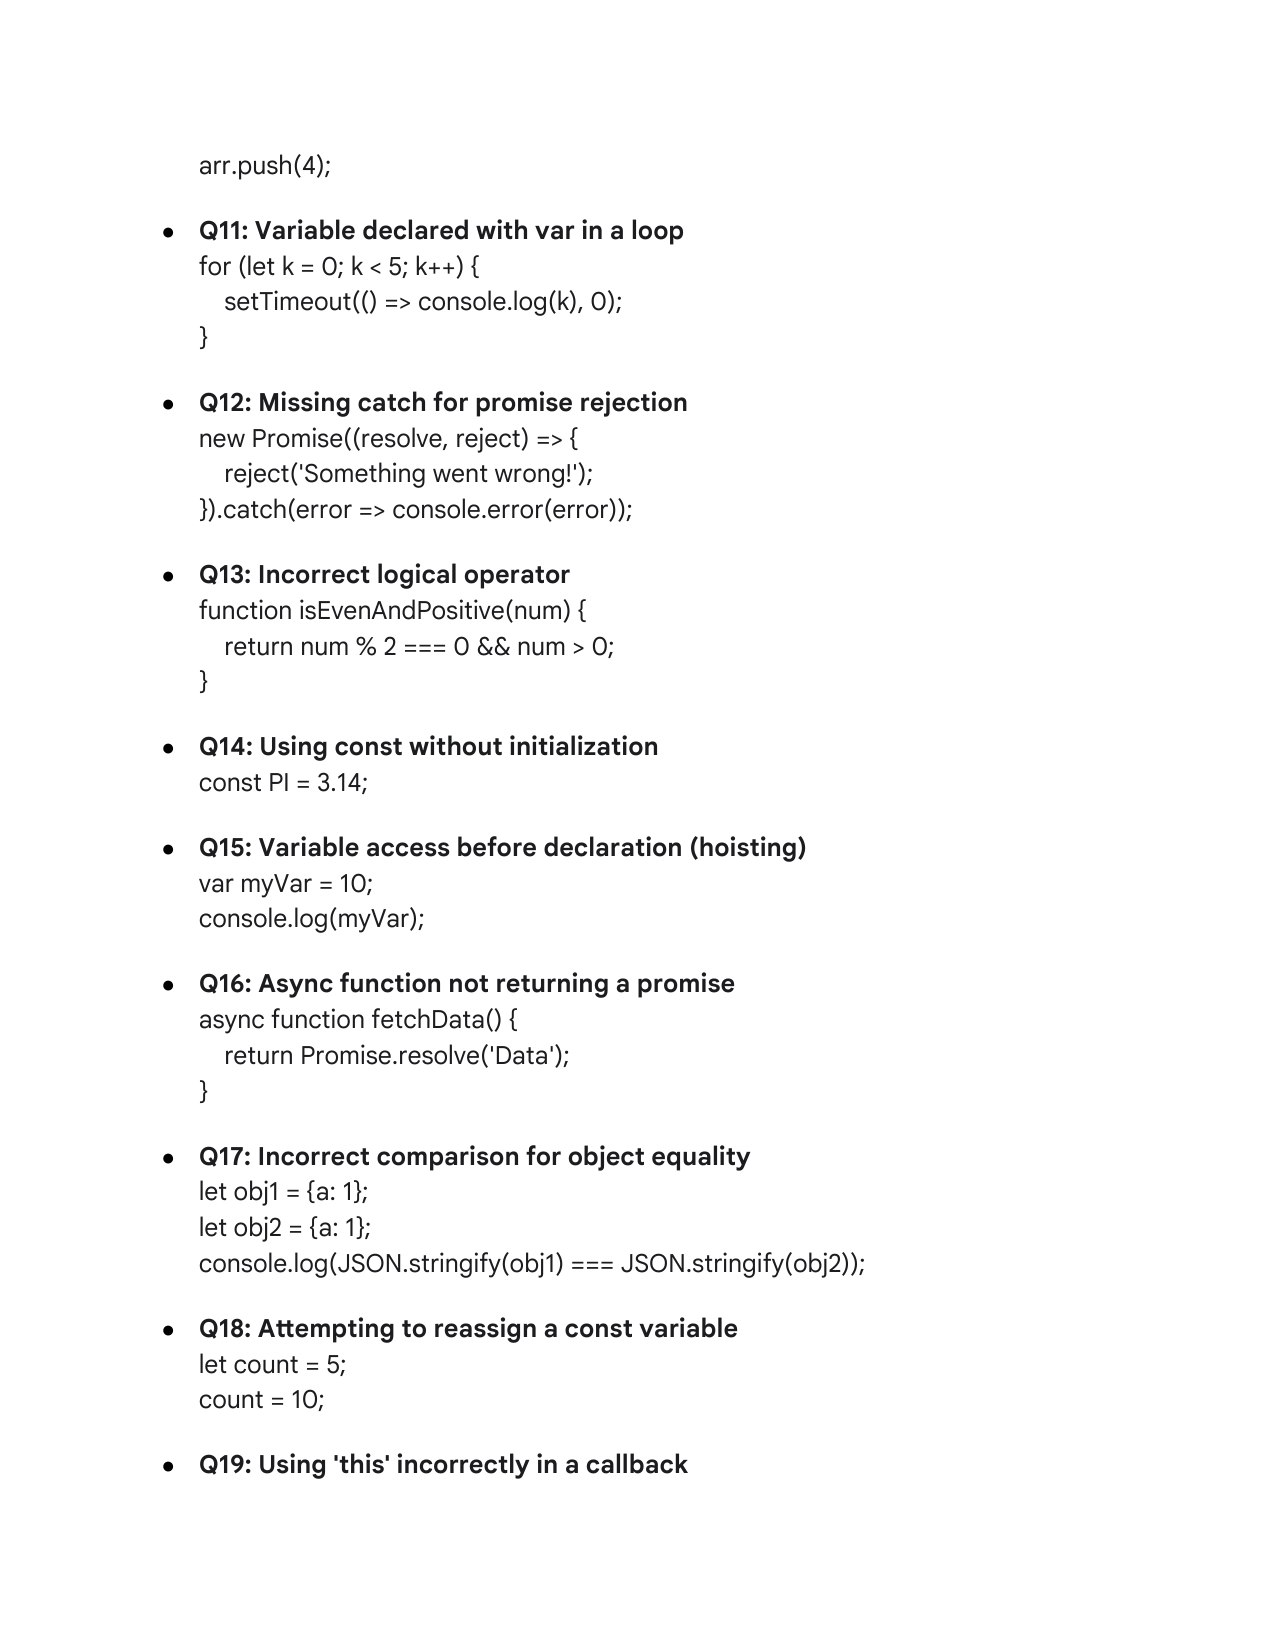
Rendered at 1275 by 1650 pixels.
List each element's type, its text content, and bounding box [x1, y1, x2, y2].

list Q11: Variable declared with var in a loop for (let k = 0; k < 5; k++) { setTimeout(() => console.log(k), 0); } [161, 215, 1125, 383]
list Q13: Incorrect logical operator function isEvenAndPositive(num) { return num % 2 === 0 && num > 0; } [161, 559, 1125, 728]
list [161, 1449, 1125, 1481]
list Q15: Variable access before declaration (hoisting) var myVar = 10; console.log(myVar); [161, 832, 1125, 965]
list Q17: Incorrect comparison for object equality let obj1 = {a: 1}; let obj2 = {a: 1}; console.log(JSON.stringify(obj1) === JSON.stringify(obj2)); [161, 1141, 1125, 1309]
list Q12: Missing catch for promise rejection new Promise((resolve, reject) => { reject('Something went wrong!'); }).catch(error => console.error(error)); [161, 387, 1125, 556]
list Q18: Attempting to reassign a const variable let count = 5; count = 10; [161, 1313, 1125, 1446]
list Q16: Async function not returning a promise async function fetchData() { return Promise.resolve('Data'); } [161, 969, 1125, 1137]
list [161, 150, 1125, 211]
list Q14: Using const without initialization const PI = 3.14; [161, 732, 1125, 829]
